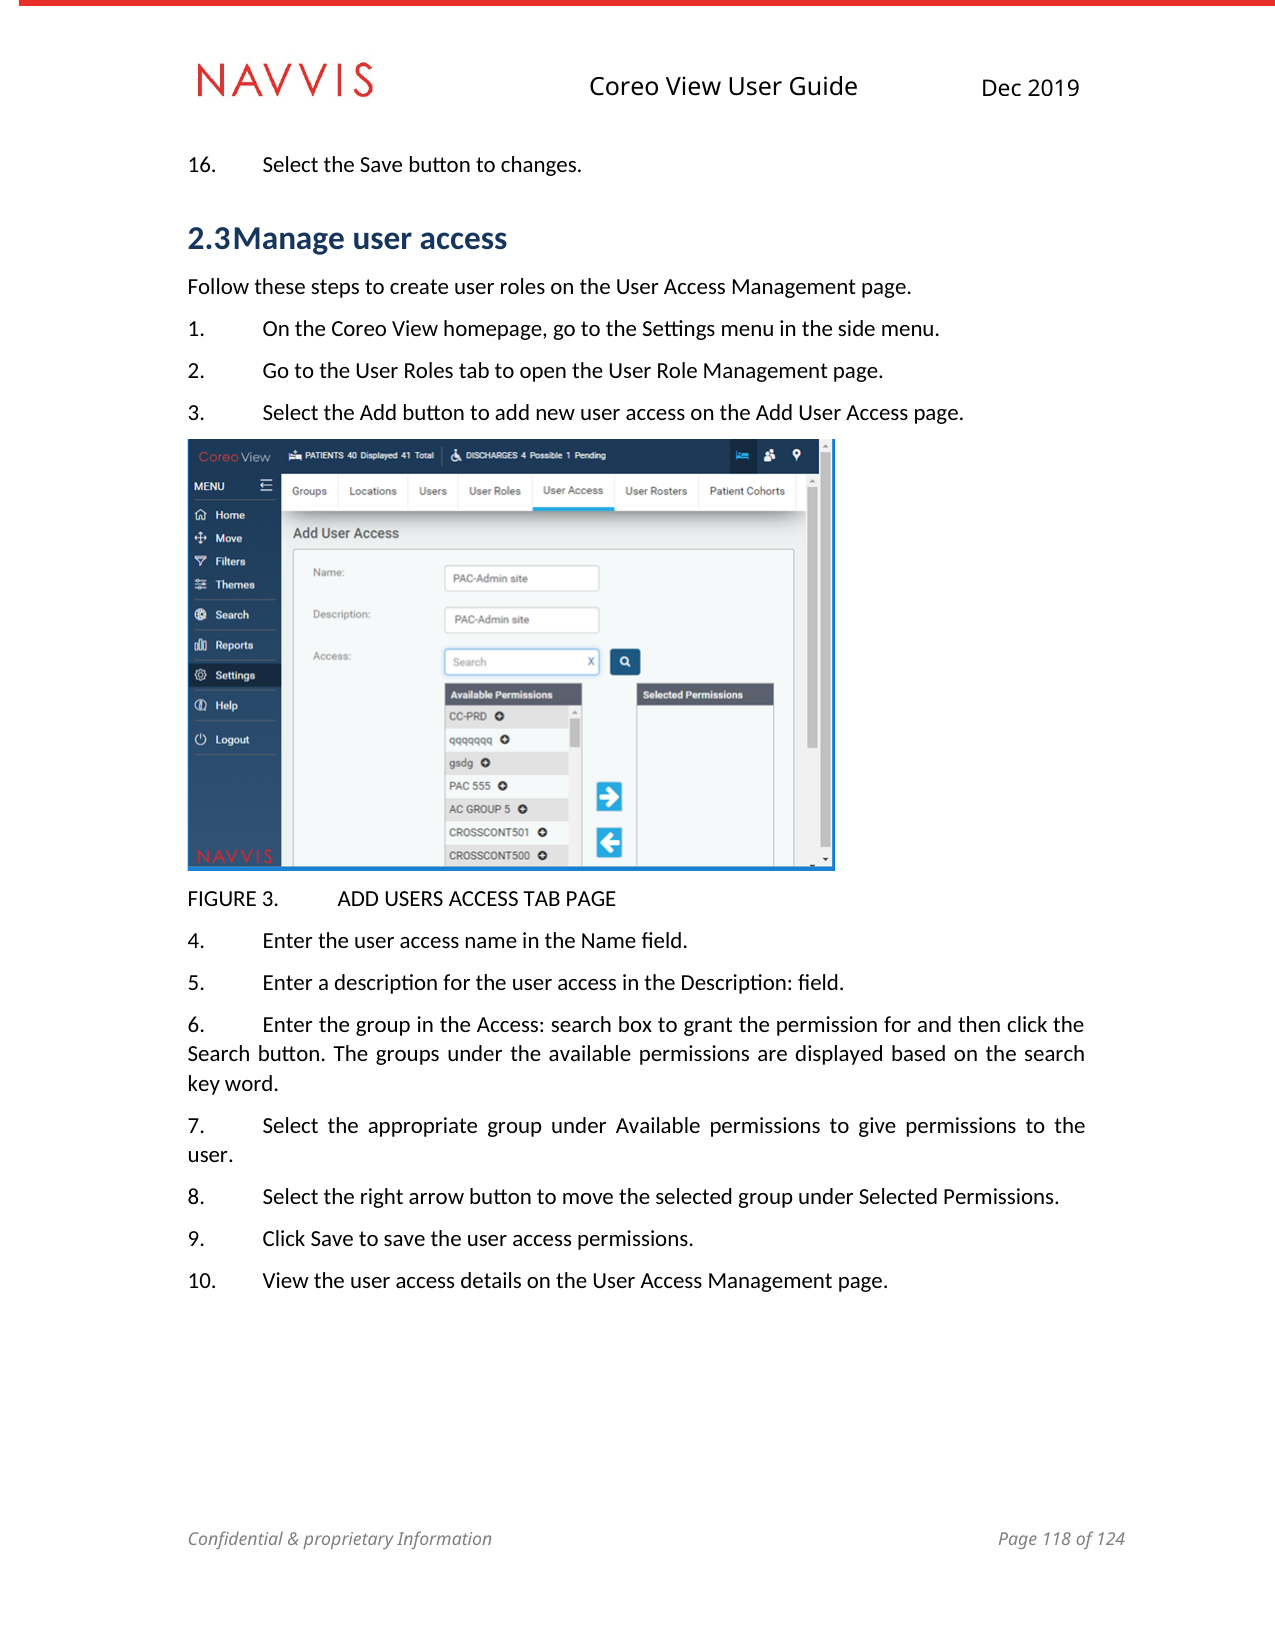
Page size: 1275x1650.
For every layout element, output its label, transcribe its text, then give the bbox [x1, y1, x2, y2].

text 2. Go to the User Roles tab to open the User Role Management page. [187, 356, 1087, 384]
text FIGURE 3. ADD USERS ACCESS TAB PAGE [187, 884, 1087, 913]
text 5. Enter a description for the user access in the Description: field. [187, 968, 1087, 996]
text 3. Select the Add button to add new user access on the Add User Access page. [187, 398, 1087, 426]
text 10. View the user access details on the User Access Management page. [187, 1266, 1087, 1294]
text 9. Click Save to save the user access permissions. [187, 1224, 1087, 1252]
picture [187, 439, 836, 871]
text 4. Enter the user access name in the Name field. [187, 926, 1087, 954]
text 7. Select the appropriate group under Available permissions to give permissions to the user. [187, 1111, 1087, 1168]
picture [187, 55, 383, 104]
text 6. Enter the group in the Access: search box to grant the permission for and then click the Search button. The groups under the available permissions are displayed based on the search key word. [187, 1010, 1087, 1097]
subtitle Manage user access [187, 217, 1087, 258]
text 16. Select the Save button to changes. [187, 150, 1087, 178]
text 8. Select the right arrow button to move the selected group under Selected Permissions. [187, 1182, 1087, 1210]
text Follow these steps to create user roles on the User Access Management page. [187, 272, 1087, 300]
text 1. On the Coreo View homepage, go to the Settings menu in the side menu. [187, 314, 1087, 342]
